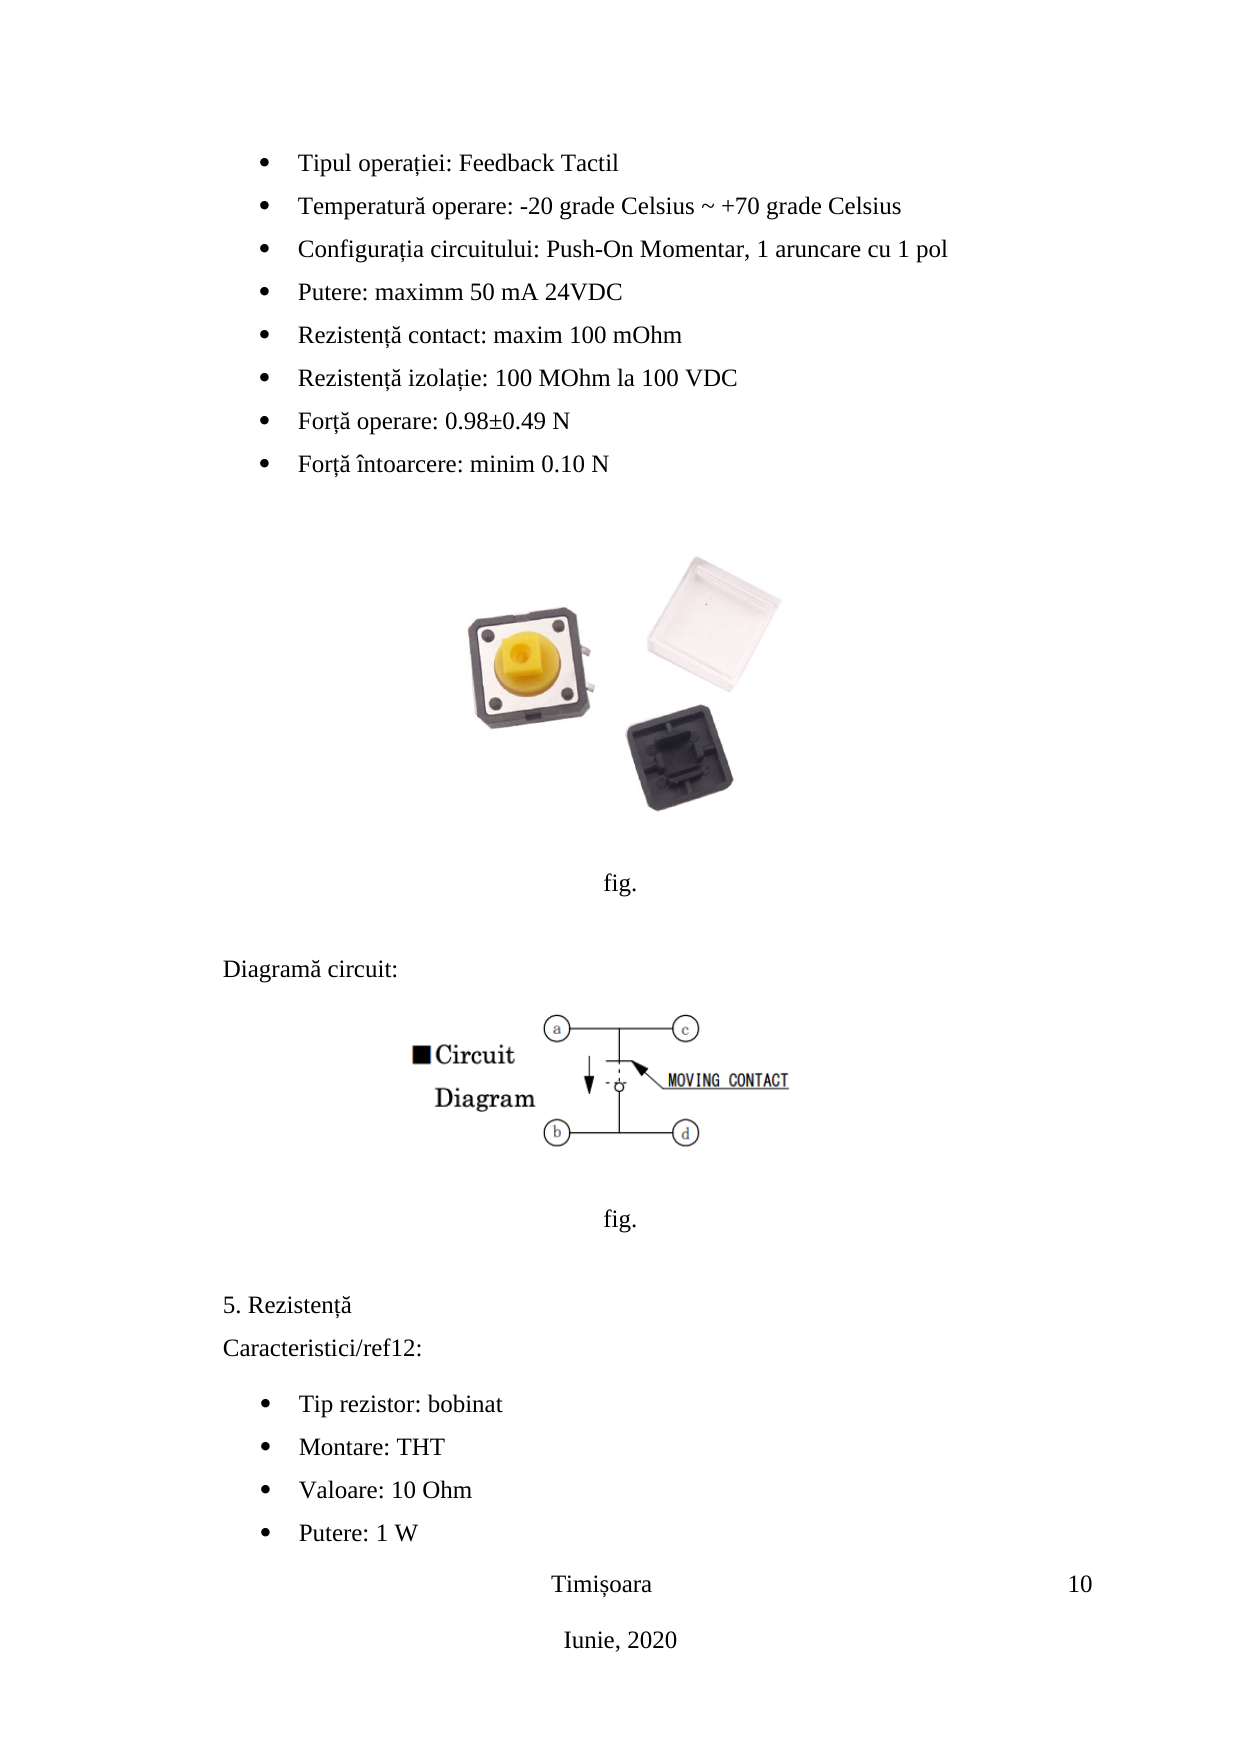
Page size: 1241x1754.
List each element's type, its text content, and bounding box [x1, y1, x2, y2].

text fig. [148, 1204, 1093, 1232]
list Rezistență contact: maxim 100 mOhm [260, 320, 1093, 349]
list Tipul operației: Feedback Tactil [260, 148, 1093, 176]
text 5. Rezistență [148, 1290, 1093, 1319]
list Configurația circuitului: Push-On Momentar, 1 aruncare cu 1 pol [260, 234, 1093, 263]
text fig. [148, 868, 1093, 896]
picture [398, 997, 842, 1190]
picture [404, 505, 836, 854]
list Montare: THT [261, 1432, 1093, 1461]
list Tip rezistor: bobinat [261, 1389, 1093, 1417]
list Forță operare: 0.98±0.49 N [260, 406, 1093, 435]
list Putere: 1 W [261, 1518, 1093, 1547]
list Putere: maximm 50 mA 24VDC [260, 277, 1093, 306]
list Temperatură operare: -20 grade Celsius ~ +70 grade Celsius [260, 191, 1093, 219]
list Valoare: 10 Ohm [261, 1475, 1093, 1504]
text Diagramă circuit: [148, 954, 1093, 983]
list Rezistență izolație: 100 MOhm la 100 VDC [260, 363, 1093, 392]
text Caracteristici/ref12: [148, 1333, 1093, 1362]
list Forță întoarcere: minim 0.10 N [260, 449, 1093, 478]
